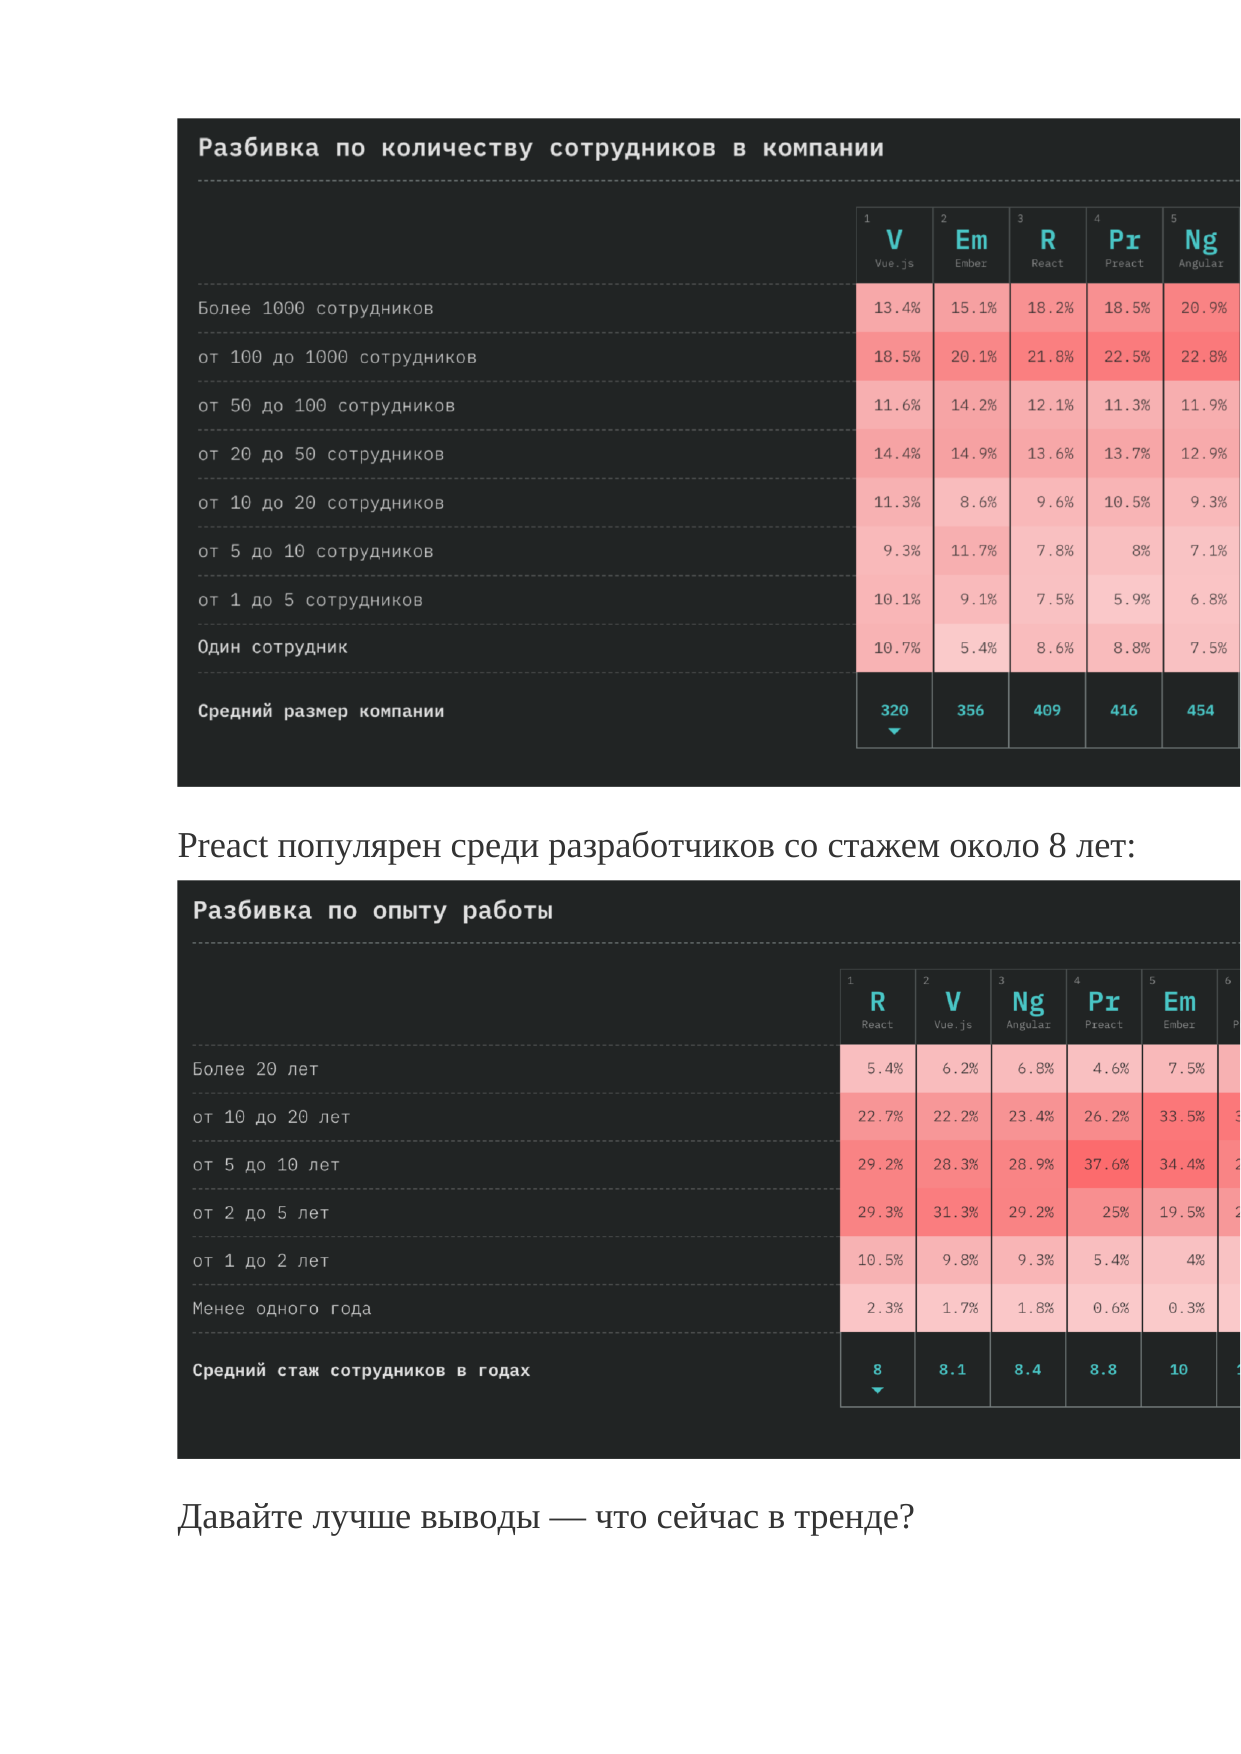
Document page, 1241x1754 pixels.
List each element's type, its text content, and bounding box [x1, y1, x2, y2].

subtitle Preact популярен среди разработчиков со стажем около 8 лет: [177, 818, 1152, 865]
subtitle Давайте лучше выводы — что сейчас в тренде? [177, 1490, 1152, 1537]
picture [177, 880, 1241, 1459]
picture [177, 118, 1241, 787]
